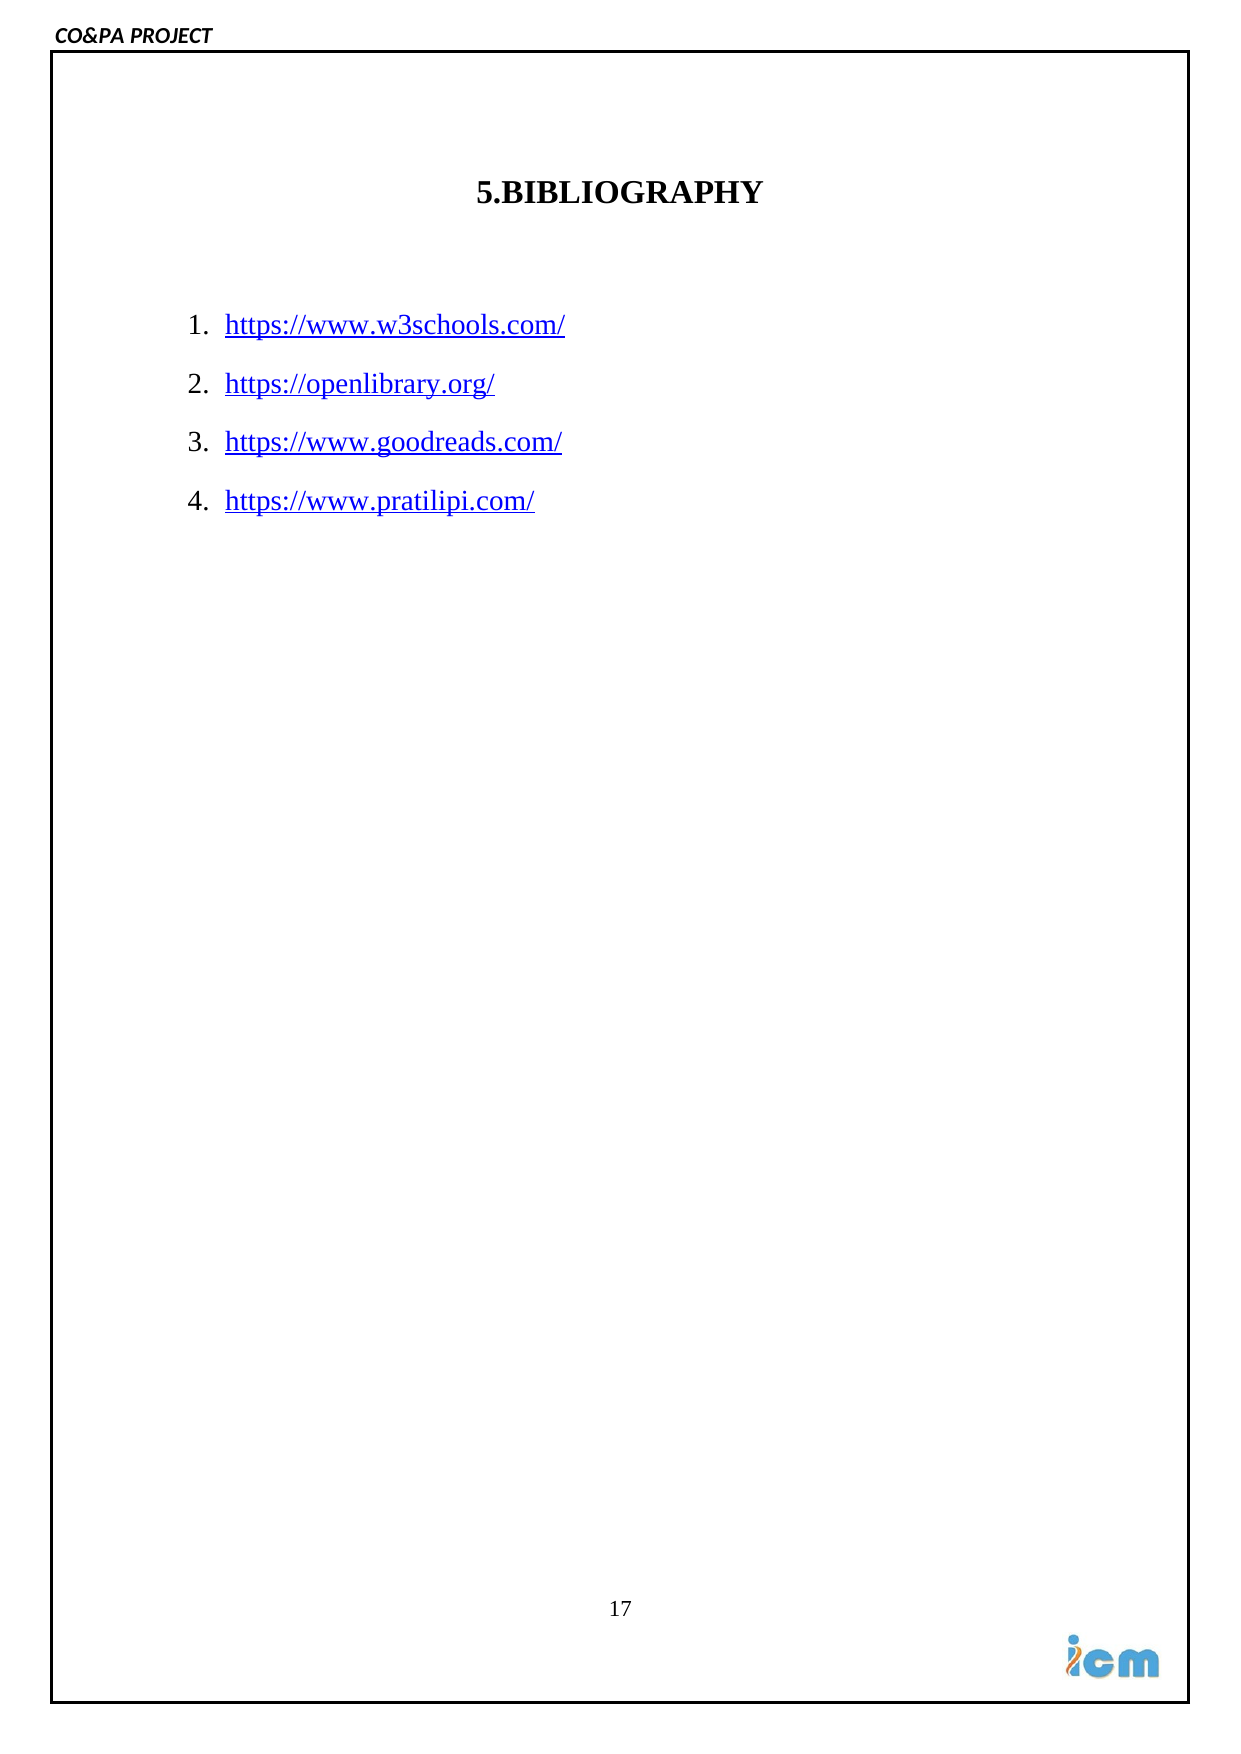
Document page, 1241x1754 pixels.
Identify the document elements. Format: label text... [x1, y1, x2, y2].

subtitle https://openlibrary.org/ [187, 366, 1159, 399]
subtitle 5.BIBLIOGRAPHY [388, 172, 852, 210]
subtitle https://www.w3schools.com/ [187, 307, 1159, 341]
subtitle https://www.goodreads.com/ [187, 424, 1159, 458]
picture [1062, 1632, 1162, 1680]
subtitle https://www.pratilipi.com/ [187, 483, 1159, 516]
